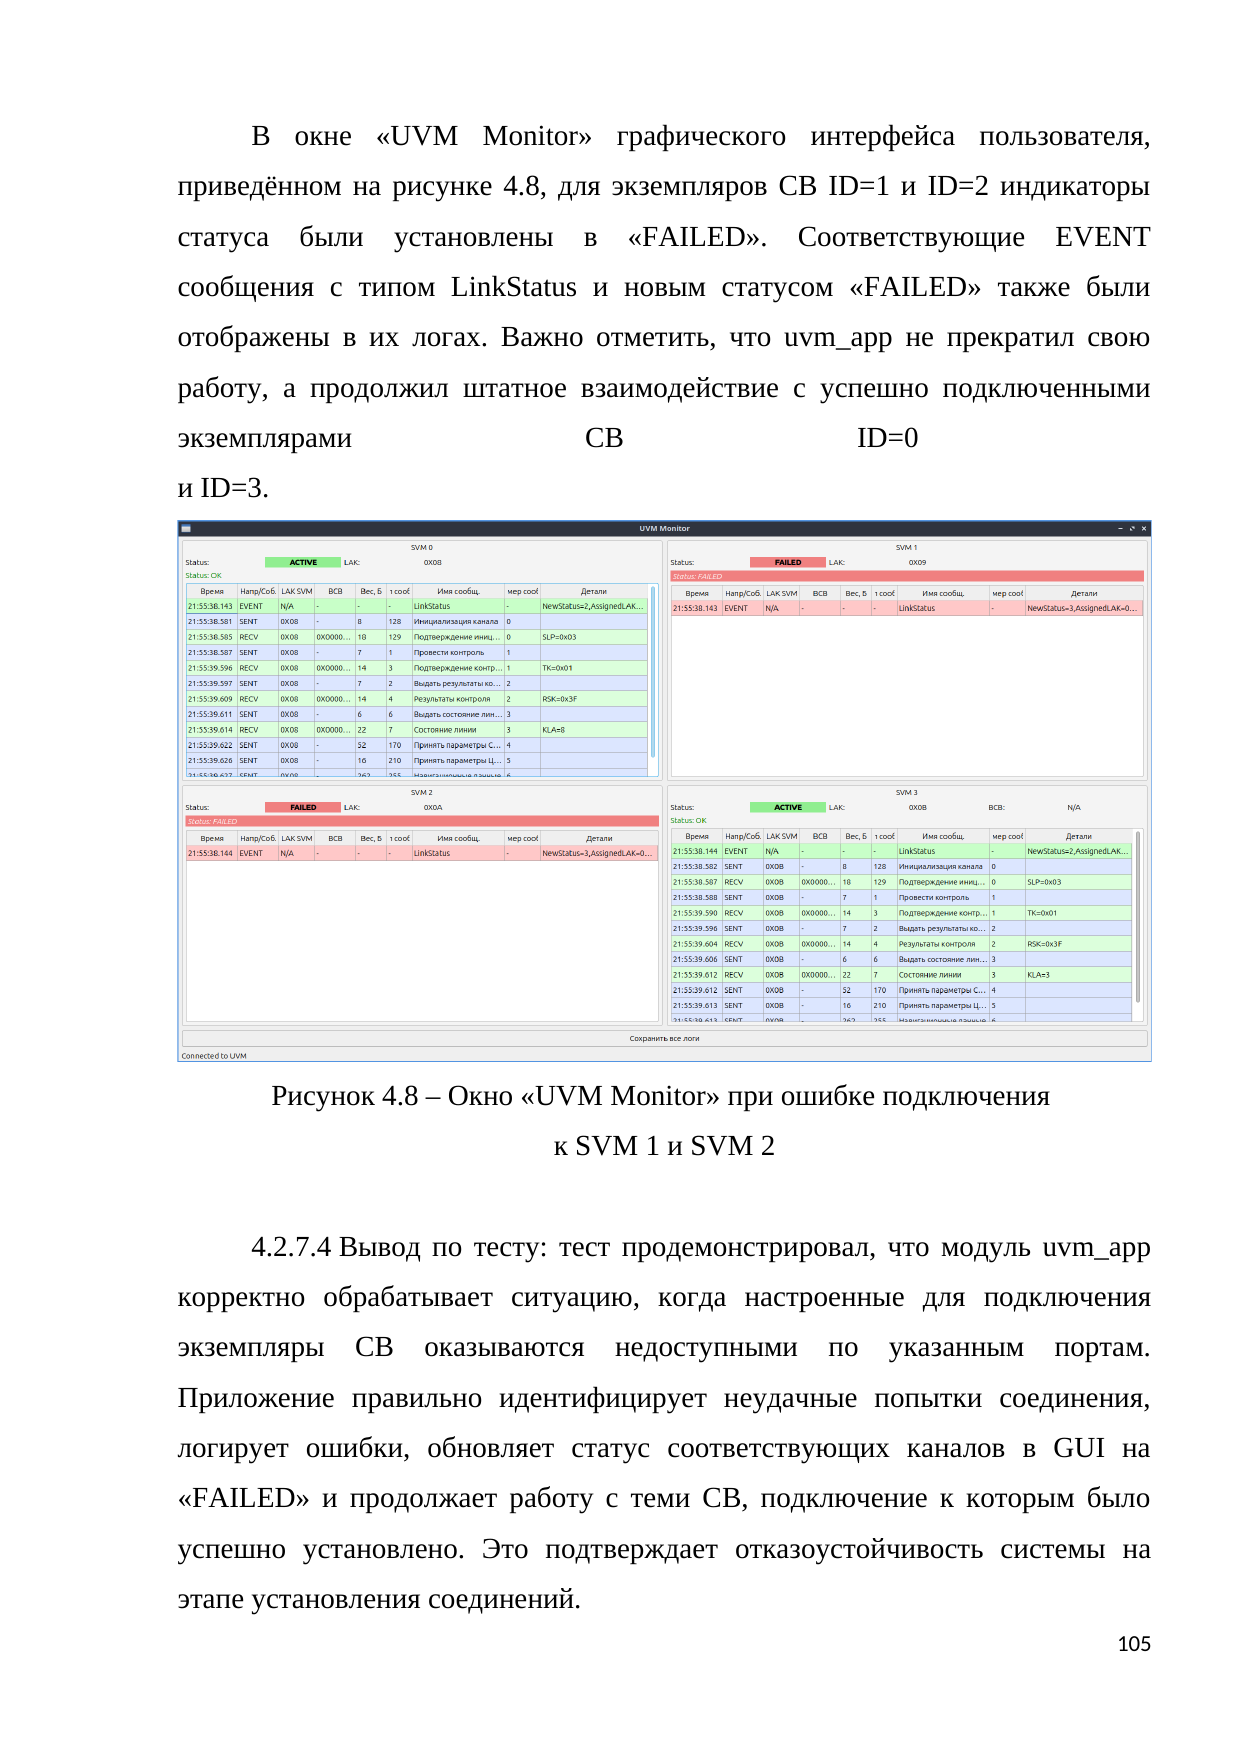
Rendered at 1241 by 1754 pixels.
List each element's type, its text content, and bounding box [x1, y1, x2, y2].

picture [177, 520, 1152, 1062]
text В окне «UVM Monitor» графического интерфейса пользователя, приведённом на рисунке 4.8, для экземпляров СВ ID=1 и ID=2 индикаторы статуса были установлены в «FAILED». Соответствующие EVENT сообщения с типом LinkStatus и новым статусом «FAILED» также были отображены в их логах. Важно отметить, что uvm_app не прекратил свою работу, а продолжил штатное взаимодействие с успешно подключенными экземплярами СВ ID=0 и ID=3. [177, 118, 1152, 504]
text Рисунок 4.8 – Окно «UVM Monitor» при ошибке подключения к SVM 1 и SVM 2 [177, 1078, 1152, 1162]
text Вывод по тесту: тест продемонстрировал, что модуль uvm_app корректно обрабатывает ситуацию, когда настроенные для подключения экземпляры СВ оказываются недоступными по указанным портам. Приложение правильно идентифицирует неудачные попытки соединения, логирует ошибки, обновляет статус соответствующих каналов в GUI на «FAILED» и продолжает работу с теми СВ, подключение к которым было успешно установлено. Это подтверждает отказоустойчивость системы на этапе установления соединений. [177, 1229, 1152, 1615]
